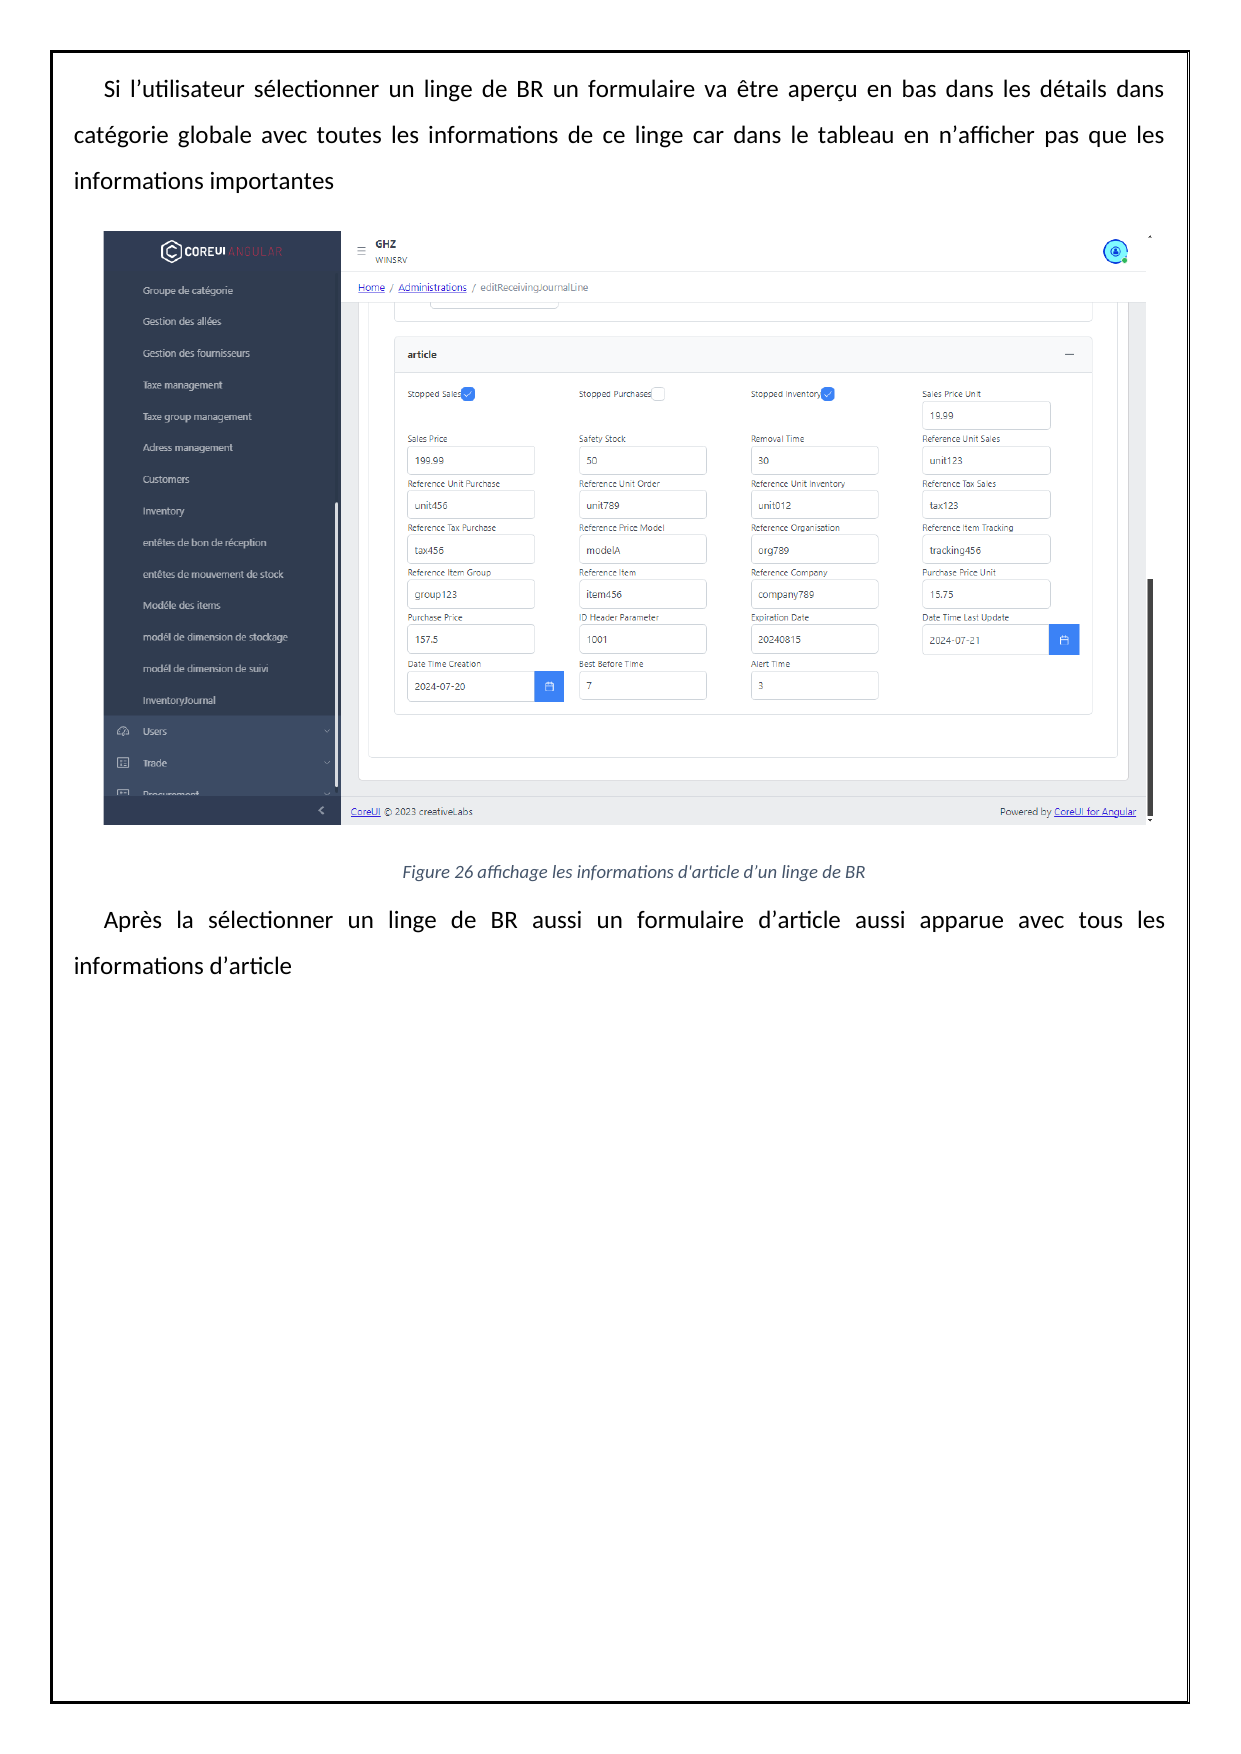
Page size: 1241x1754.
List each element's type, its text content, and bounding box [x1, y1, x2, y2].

text Si l’utilisateur sélectionner un linge de BR un formulaire va être aperçu en bas dans les détails dans catégorie globale avec toutes les informations de ce linge car dans le tableau en n’afficher pas que les informations importantes [73, 73, 1167, 196]
text Figure 26 affichage les informations d'article d’un linge de BR [73, 861, 1167, 883]
text Après la sélectionner un linge de BR aussi un formulaire d’article aussi apparue avec tous les informations d’article [73, 904, 1167, 981]
picture [103, 231, 1154, 825]
